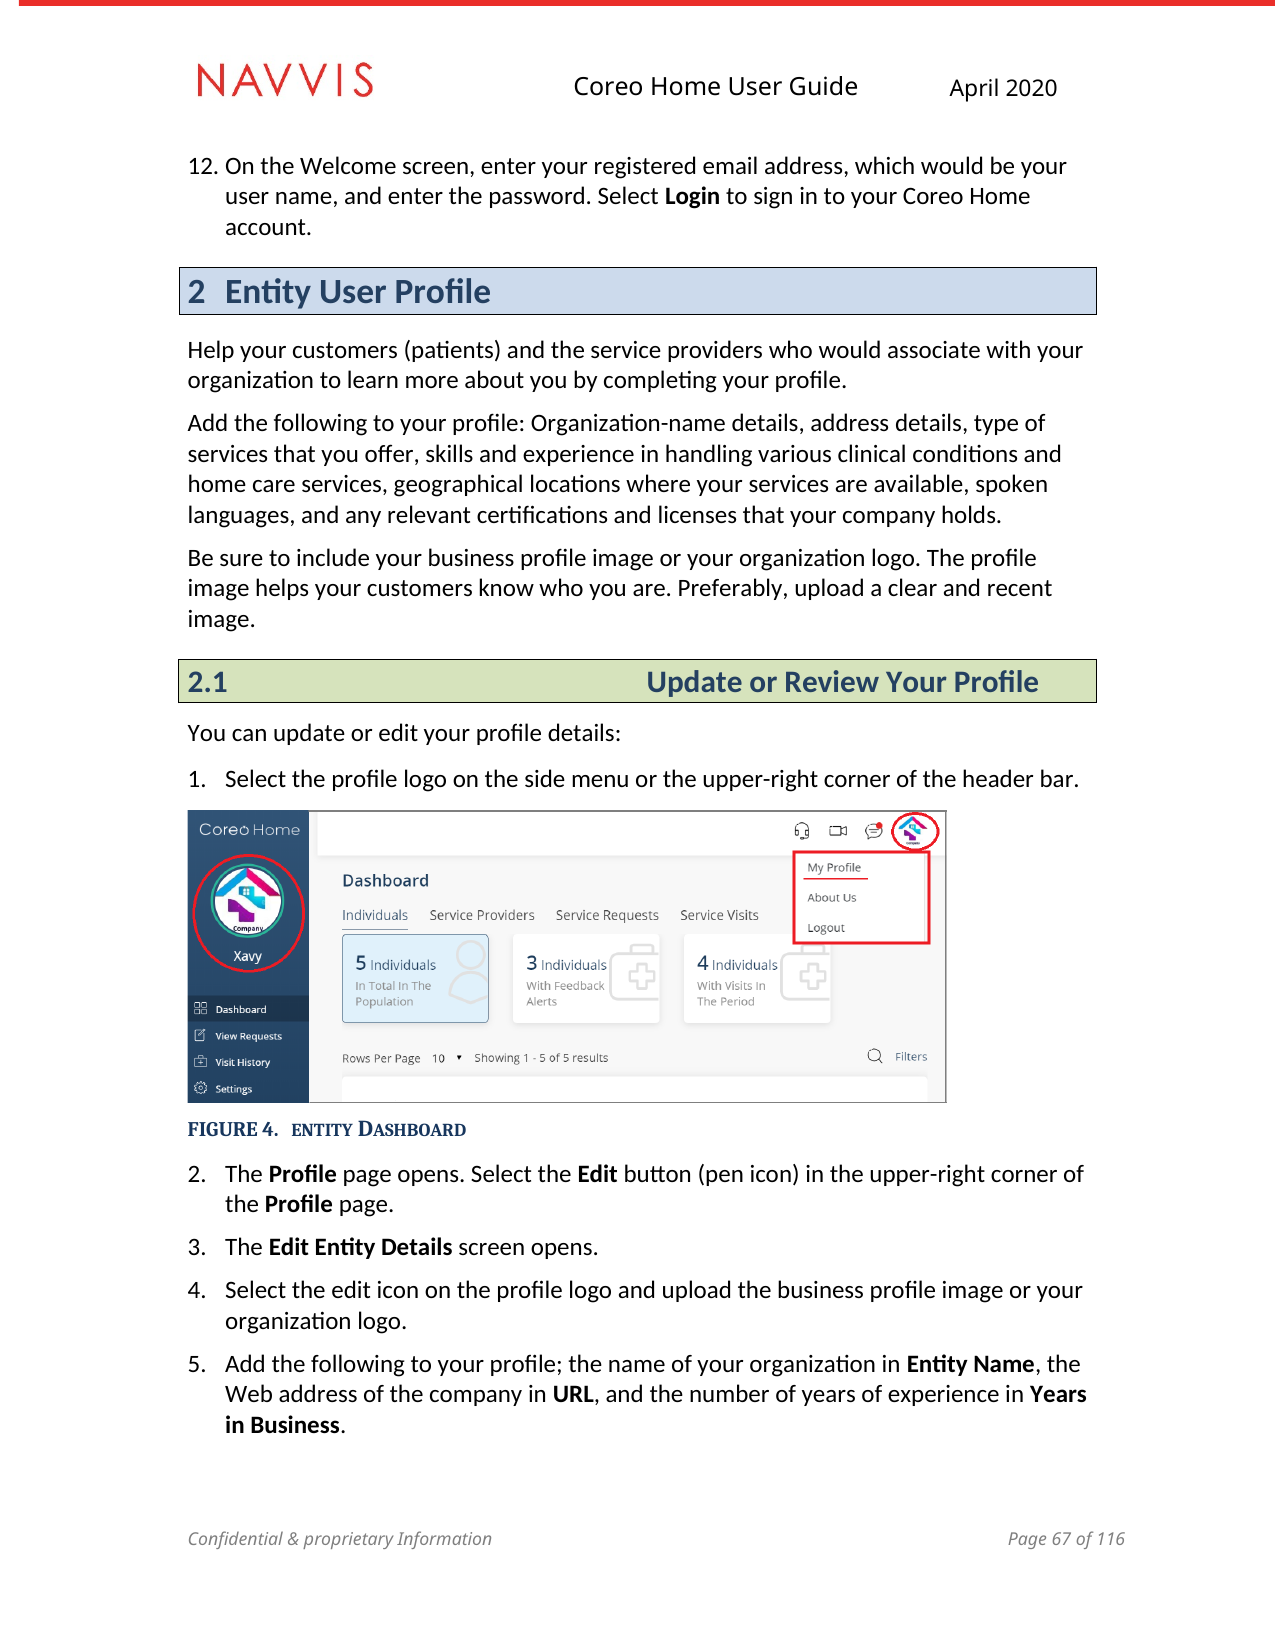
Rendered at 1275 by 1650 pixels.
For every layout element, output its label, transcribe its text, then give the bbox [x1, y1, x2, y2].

text Help your customers (patients) and the service providers who would associate with your organization to learn more about you by completing your profile. [187, 334, 1087, 395]
picture [187, 810, 947, 1103]
list The Edit Entity Details screen opens. [187, 1232, 1087, 1262]
subtitle Update or Review Your Profile [179, 660, 1096, 702]
subtitle Entity User Profile [180, 268, 1096, 314]
text entity Dashboard [187, 1115, 1058, 1142]
text You can update or edit your profile details: [187, 718, 1087, 748]
list Select the profile logo on the side menu or the upper-right corner of the header bar. [187, 764, 1087, 794]
picture [187, 55, 383, 104]
text Add the following to your profile: Organization-name details, address details, type of services that you offer, skills and experience in handling various clinical conditions and home care services, geographical locations where your services are available, spoken languages, and any relevant certifications and licenses that your company holds. [187, 407, 1087, 529]
list Select the edit icon on the profile logo and upload the business profile image or your organization logo. [187, 1274, 1087, 1336]
list Add the following to your profile; the name of your organization in Entity Name, the Web address of the company in URL, and the number of years of experience in Years in Business. [187, 1348, 1087, 1440]
text Be sure to include your business profile image or your organization logo. The profile image helps your customers know who you are. Preferably, upload a clear and recent image. [187, 542, 1087, 634]
list On the Welcome screen, enter your registered email address, which would be your user name, and enter the password. Select Login to sign in to your Coreo Home account. [187, 150, 1087, 242]
list The Profile page opens. Select the Edit button (pen icon) in the upper-right corner of the Profile page. [187, 1158, 1087, 1219]
